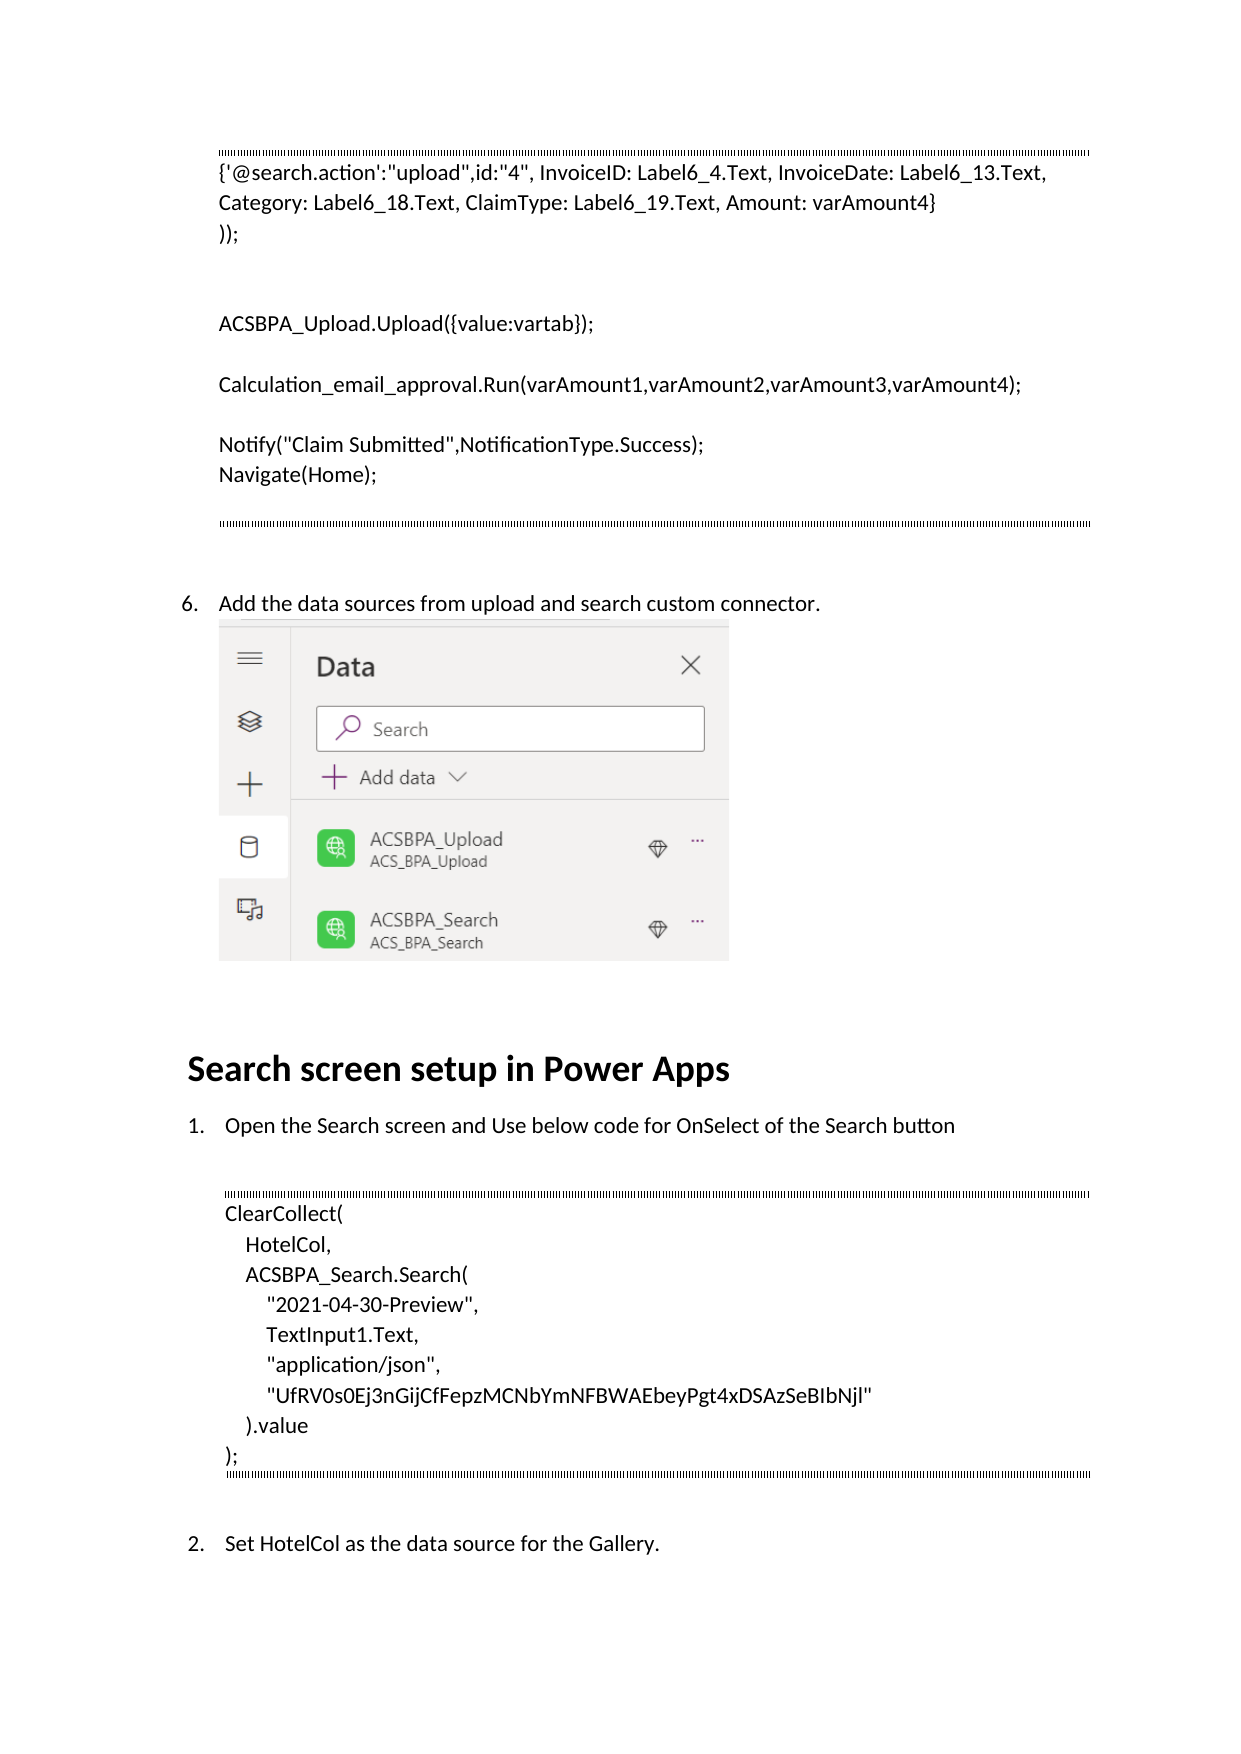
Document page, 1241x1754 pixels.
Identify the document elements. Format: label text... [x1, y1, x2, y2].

text Search screen setup in Power Apps [187, 1045, 1090, 1091]
picture [218, 619, 730, 961]
list ClearCollect( [225, 1191, 1090, 1221]
list ).value [225, 1403, 1090, 1433]
list Notify("Claim Submitted",NotificationType.Success); [219, 422, 1090, 452]
list )); [219, 210, 1090, 247]
list ACSBPA_Search.Search( [225, 1252, 1090, 1282]
list Open the Search screen and Use below code for OnSelect of the Search button [187, 1112, 1090, 1139]
list Navigate(Home); [219, 452, 1090, 488]
list "UfRV0s0Ej3nGijCfFepzMCNbYmNFBWAEbeyPgt4xDSAzSeBIbNjl" [225, 1372, 1090, 1403]
list Set HotelCol as the data source for the Gallery. [187, 1529, 1090, 1557]
list {'@search.action':"upload",id:"4", InvoiceID: Label6_4.Text, InvoiceDate: Label6_13.Text, Category: Label6_18.Text, ClaimType: Label6_19.Text, Amount: varAmount4} [219, 150, 1090, 210]
list Add the data sources from upload and search custom connector. [181, 589, 1090, 618]
list ACSBPA_Upload.Upload({value:vartab}); [219, 301, 1090, 337]
list ); [225, 1433, 1090, 1478]
list "2021-04-30-Preview", [225, 1282, 1090, 1312]
list TextInput1.Text, [225, 1312, 1090, 1342]
list HotelCol, [225, 1221, 1090, 1252]
list "application/json", [225, 1342, 1090, 1372]
list Calculation_email_approval.Run(varAmount1,varAmount2,varAmount3,varAmount4); [219, 361, 1090, 398]
